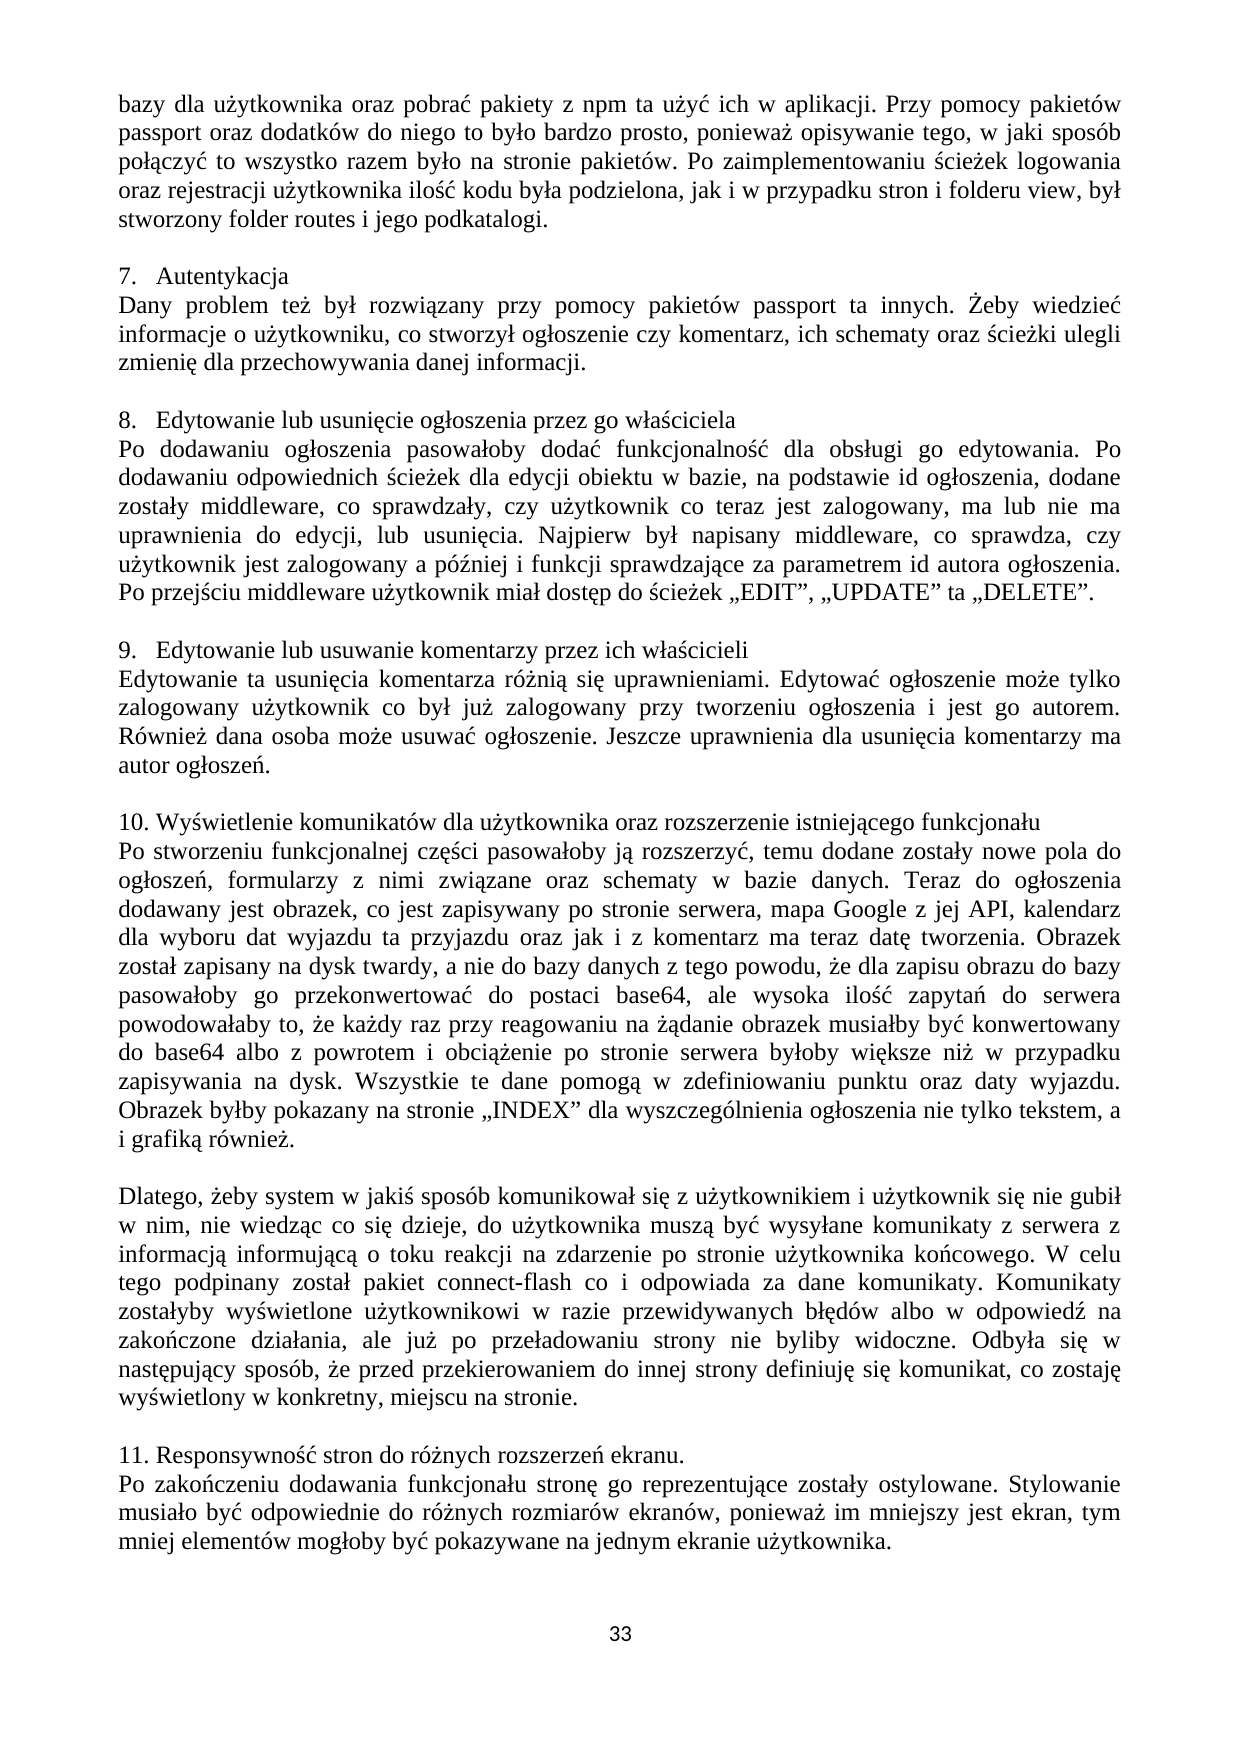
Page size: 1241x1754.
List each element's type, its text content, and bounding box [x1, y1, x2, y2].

list Edytowanie lub usunięcie ogłoszenia przez go właściciela [118, 405, 1122, 434]
text Dlatego, żeby system w jakiś sposób komunikował się z użytkownikiem i użytkownik się nie gubił w nim, nie wiedząc co się dzieje, do użytkownika muszą być wysyłane komunikaty z serwera z informacją informującą o toku reakcji na zdarzenie po stronie użytkownika końcowego. W celu tego podpinany został pakiet connect-flash co i odpowiada za dane komunikaty. Komunikaty zostałyby wyświetlone użytkownikowi w razie przewidywanych błędów albo w odpowiedź na zakończone działania, ale już po przeładowaniu strony nie byliby widoczne. Odbyła się w następujący sposób, że przed przekierowaniem do innej strony definiuję się komunikat, co zostaję wyświetlony w konkretny, miejscu na stronie. [118, 1181, 1122, 1411]
text Po stworzeniu funkcjonalnej części pasowałoby ją rozszerzyć, temu dodane zostały nowe pola do ogłoszeń, formularzy z nimi związane oraz schematy w bazie danych. Teraz do ogłoszenia dodawany jest obrazek, co jest zapisywany po stronie serwera, mapa Google z jej API, kalendarz dla wyboru dat wyjazdu ta przyjazdu oraz jak i z komentarz ma teraz datę tworzenia. Obrazek został zapisany na dysk twardy, a nie do bazy danych z tego powodu, że dla zapisu obrazu do bazy pasowałoby go przekonwertować do postaci base64, ale wysoka ilość zapytań do serwera powodowałaby to, że każdy raz przy reagowaniu na żądanie obrazek musiałby być konwertowany do base64 albo z powrotem i obciążenie po stronie serwera byłoby większe niż w przypadku zapisywania na dysk. Wszystkie te dane pomogą w zdefiniowaniu punktu oraz daty wyjazdu. Obrazek byłby pokazany na stronie „INDEX” dla wyszczególnienia ogłoszenia nie tylko tekstem, a i grafiką również. [118, 836, 1122, 1152]
text Edytowanie ta usunięcia komentarza różnią się uprawnieniami. Edytować ogłoszenie może tylko zalogowany użytkownik co był już zalogowany przy tworzeniu ogłoszenia i jest go autorem. Również dana osoba może usuwać ogłoszenie. Jeszcze uprawnienia dla usunięcia komentarzy ma autor ogłoszeń. [118, 664, 1122, 779]
text Po dodawaniu ogłoszenia pasowałoby dodać funkcjonalność dla obsługi go edytowania. Po dodawaniu odpowiednich ścieżek dla edycji obiektu w bazie, na podstawie id ogłoszenia, dodane zostały middleware, co sprawdzały, czy użytkownik co teraz jest zalogowany, ma lub nie ma uprawnienia do edycji, lub usunięcia. Najpierw był napisany middleware, co sprawdza, czy użytkownik jest zalogowany a później i funkcji sprawdzające za parametrem id autora ogłoszenia. Po przejściu middleware użytkownik miał dostęp do ścieżek „EDIT”, „UPDATE” ta „DELETE”. [118, 434, 1122, 606]
list Responsywność stron do różnych rozszerzeń ekranu. [118, 1440, 1122, 1469]
text Dany problem też był rozwiązany przy pomocy pakietów passport ta innych. Żeby wiedzieć informacje o użytkowniku, co stworzył ogłoszenie czy komentarz, ich schematy oraz ścieżki ulegli zmienię dla przechowywania danej informacji. [118, 290, 1122, 376]
list Edytowanie lub usuwanie komentarzy przez ich właścicieli [118, 635, 1122, 664]
text Po zakończeniu dodawania funkcjonału stronę go reprezentujące zostały ostylowane. Stylowanie musiało być odpowiednie do różnych rozmiarów ekranów, ponieważ im mniejszy jest ekran, tym mniej elementów mogłoby być pokazywane na jednym ekranie użytkownika. [118, 1469, 1122, 1555]
list Autentykacja [118, 261, 1122, 290]
list Wyświetlenie komunikatów dla użytkownika oraz rozszerzenie istniejącego funkcjonału [118, 807, 1122, 836]
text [118, 89, 1122, 232]
